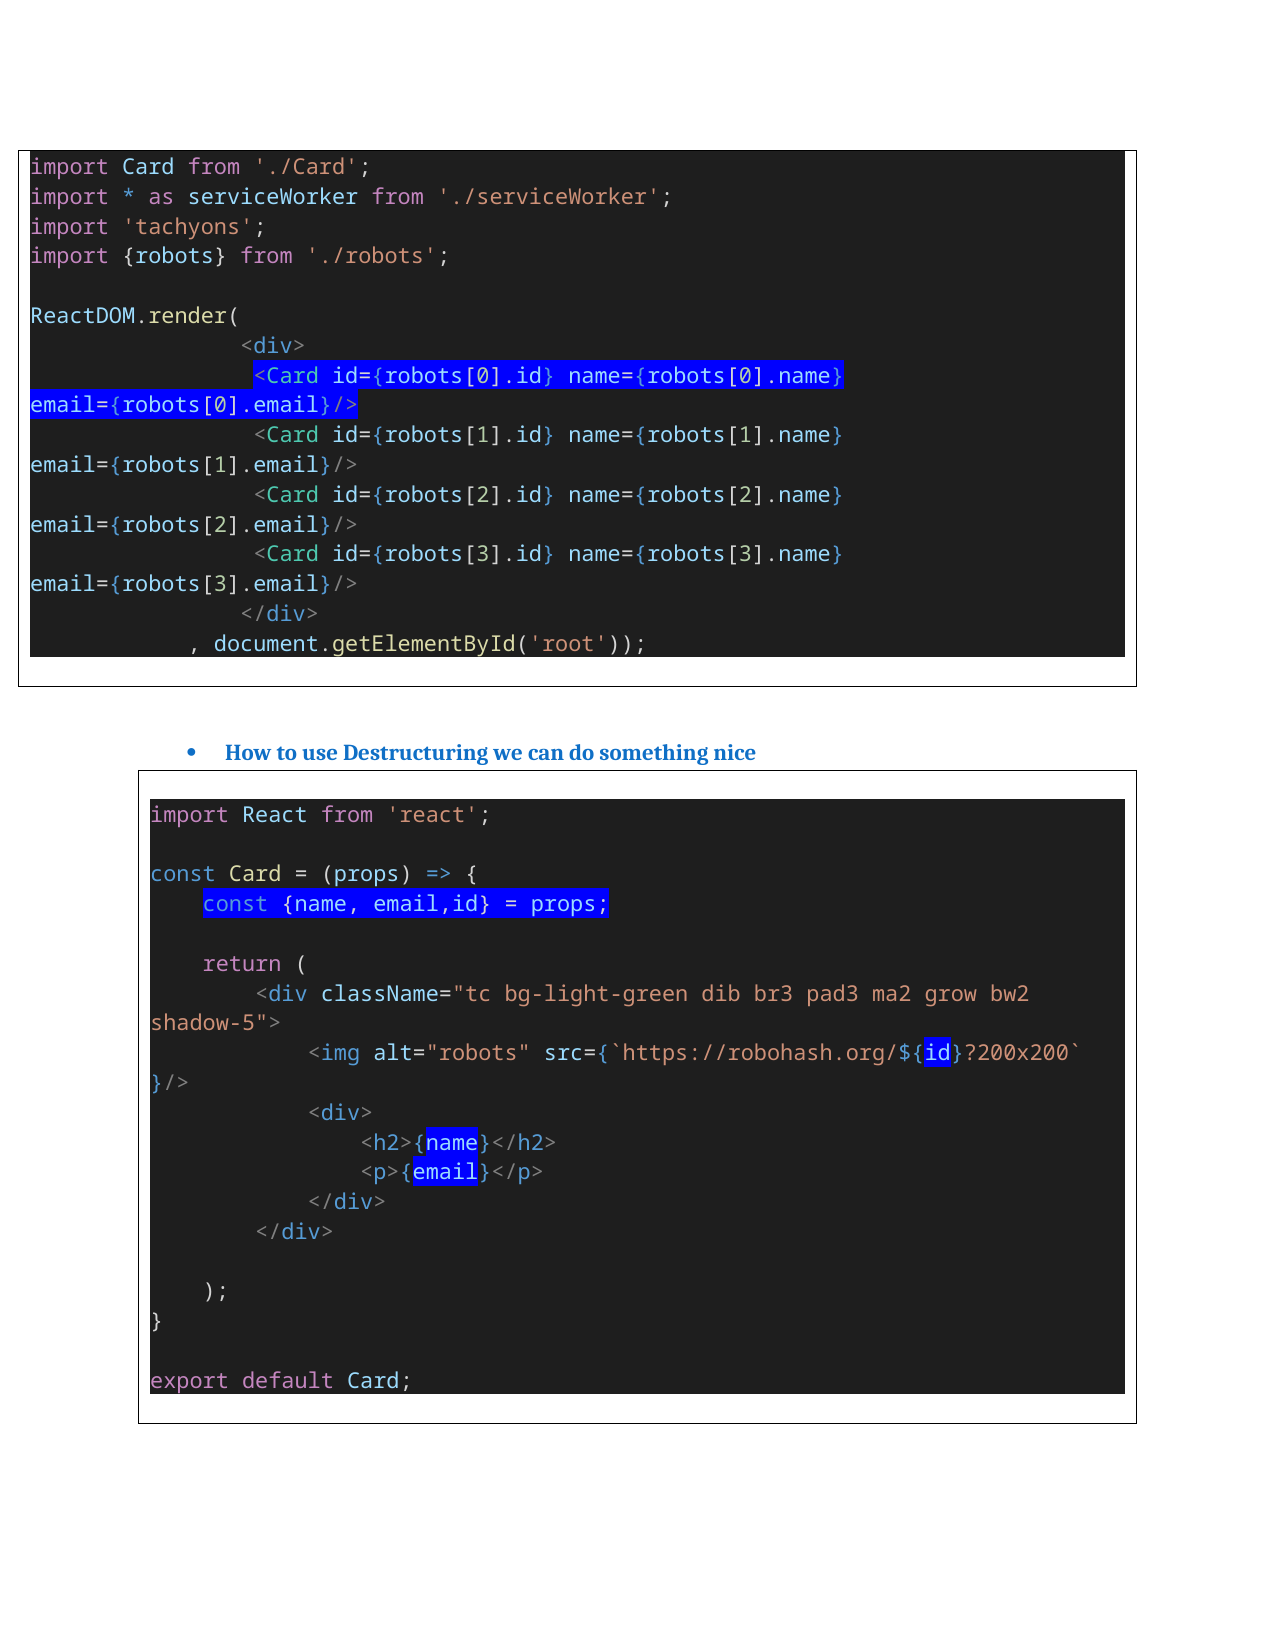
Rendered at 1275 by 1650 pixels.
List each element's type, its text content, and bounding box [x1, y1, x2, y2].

subtitle How to use Destructuring we can do something nice [187, 739, 1125, 766]
table_header import React from 'react'; const Card = (props) => { const {name, email,id} = props; return ( <div className="tc bg-light-green dib br3 pad3 ma2 grow bw2 shadow-5"> <img alt="robots" src={`https://robohash.org/${id}?200x200` }/> <div> <h2>{name}</h2> <p>{email}</p> </div> </div> ); } export default Card; [139, 771, 1136, 1423]
